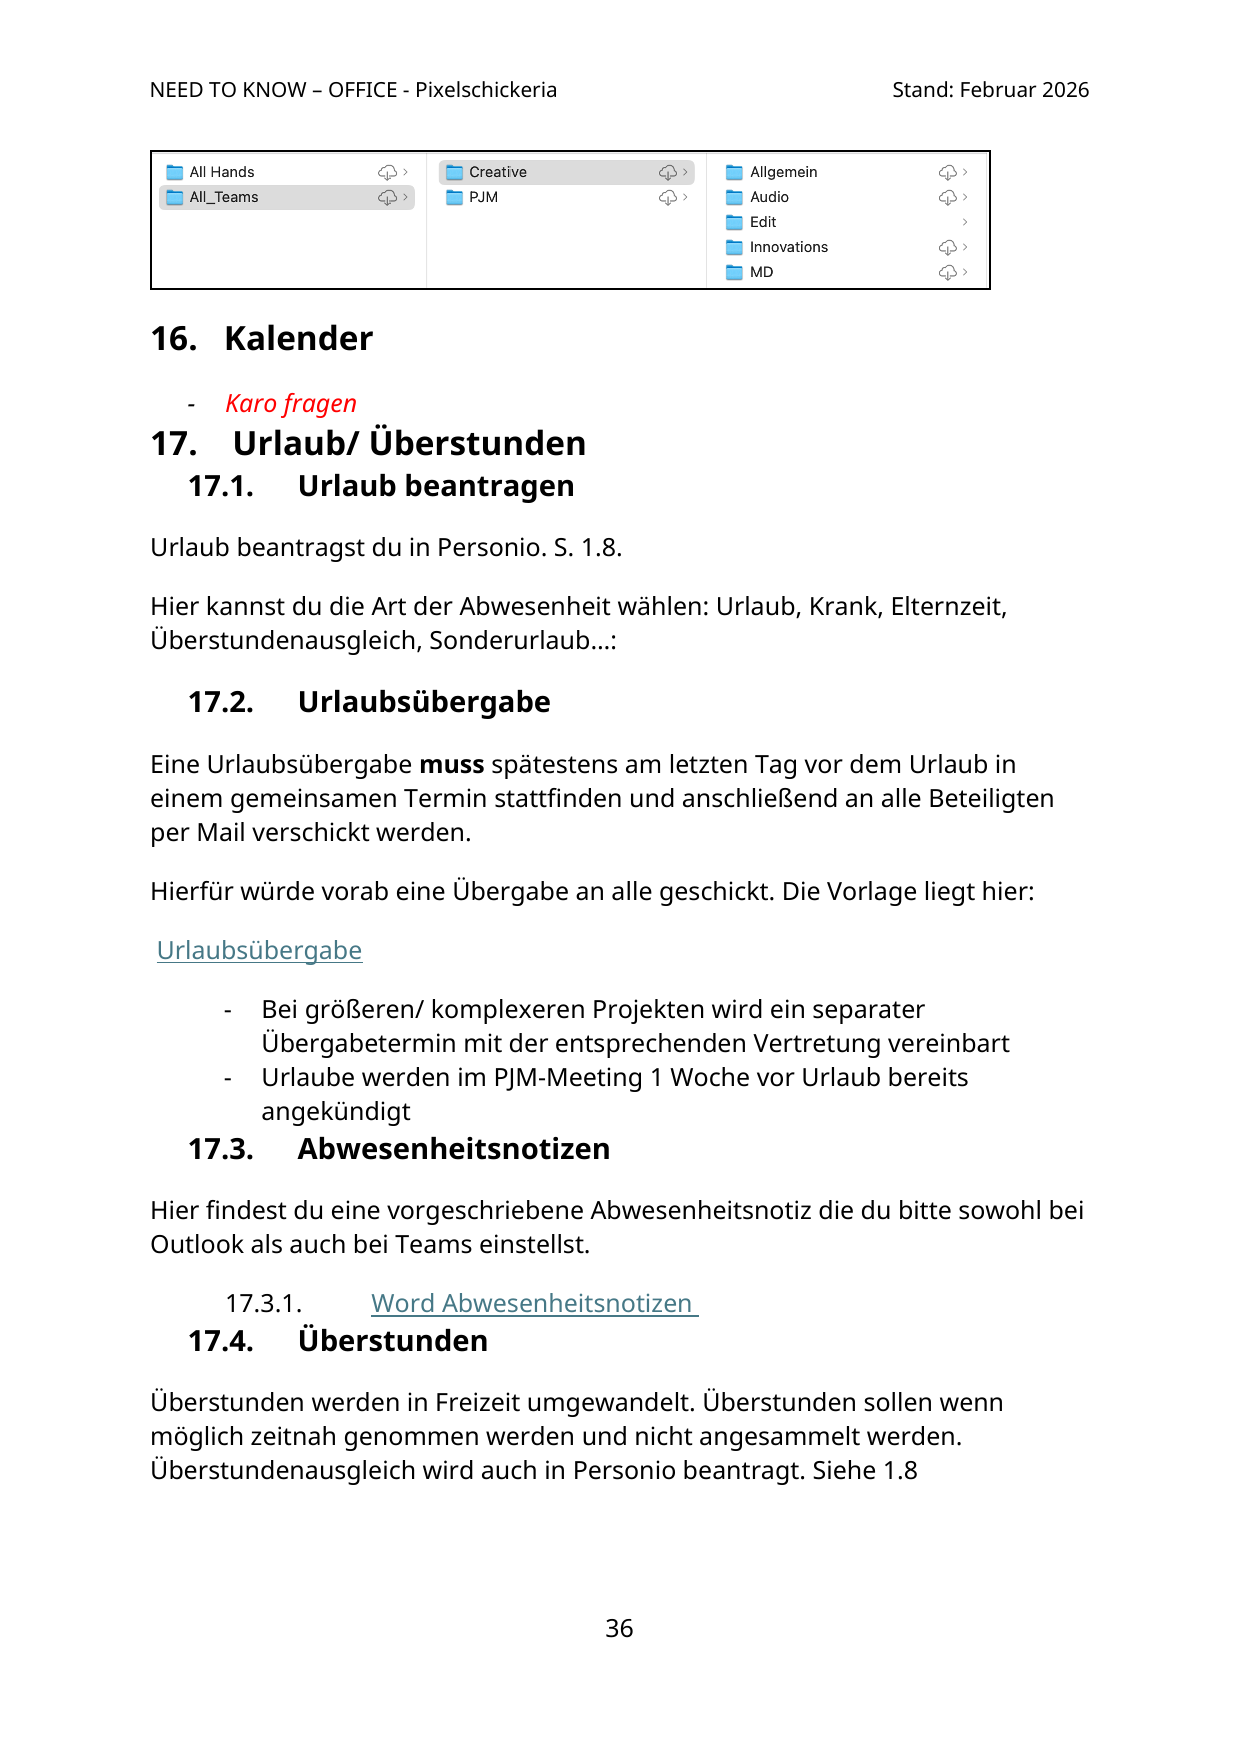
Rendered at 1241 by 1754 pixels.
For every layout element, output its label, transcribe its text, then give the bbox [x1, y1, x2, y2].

text Urlaub beantragst du in Personio. S. 1.8. [150, 529, 1090, 564]
list Überstunden [187, 1320, 1090, 1359]
list Urlaube werden im PJM-Meeting 1 Woche vor Urlaub bereits angekündigt [224, 1060, 1090, 1128]
text Hier findest du eine vorgeschriebene Abwesenheitsnotiz die du bitte sowohl bei Outlook als auch bei Teams einstellst. [150, 1193, 1090, 1261]
text Urlaubsübergabe [150, 933, 1090, 967]
list Urlaubsübergabe [187, 682, 1090, 721]
text Hierfür würde vorab eine Übergabe an alle geschickt. Die Vorlage liegt hier: [150, 874, 1090, 908]
subtitle Kalender [150, 315, 1090, 360]
list Urlaub/ Überstunden [150, 419, 1090, 465]
list Bei größeren/ komplexeren Projekten wird ein separater Übergabetermin mit der entsprechenden Vertretung vereinbart [224, 992, 1090, 1060]
text Hier kannst du die Art der Abwesenheit wählen: Urlaub, Krank, Elternzeit, Überstundenausgleich, Sonderurlaub…: [150, 589, 1090, 657]
list Karo fragen [187, 385, 1090, 419]
text Überstunden werden in Freizeit umgewandelt. Überstunden sollen wenn möglich zeitnah genommen werden und nicht angesammelt werden. Überstundenausgleich wird auch in Personio beantragt. Siehe 1.8 [150, 1384, 1090, 1487]
list Urlaub beantragen [187, 465, 1090, 504]
picture [152, 152, 989, 288]
list Word Abwesenheitsnotizen [225, 1286, 1090, 1320]
text Eine Urlaubsübergabe muss spätestens am letzten Tag vor dem Urlaub in einem gemeinsamen Termin stattfinden und anschließend an alle Beteiligten per Mail verschickt werden. [150, 746, 1090, 849]
list Abwesenheitsnotizen [187, 1128, 1090, 1168]
